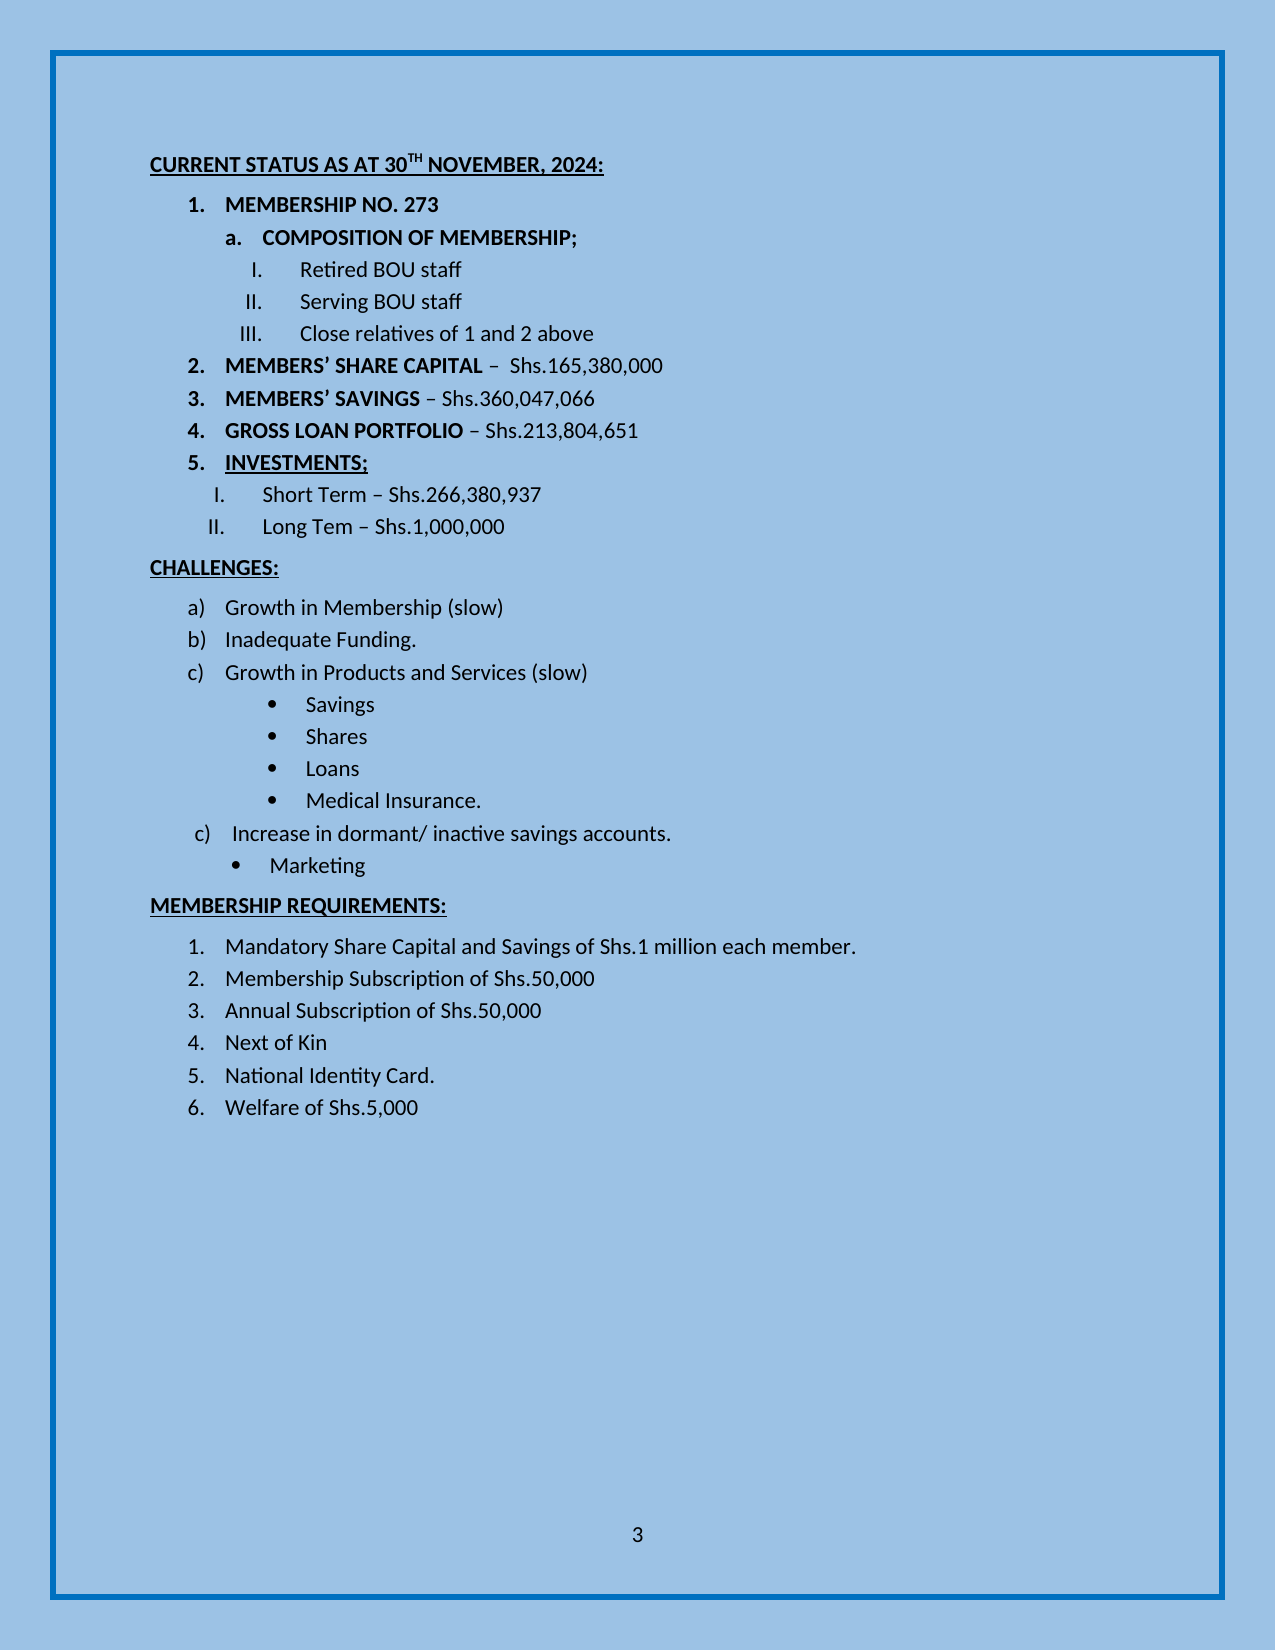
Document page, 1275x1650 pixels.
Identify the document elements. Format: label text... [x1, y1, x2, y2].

list MEMBERSHIP NO. 273 [187, 191, 1125, 218]
list COMPOSITION OF MEMBERSHIP; [225, 223, 1125, 251]
list Retired BOU staff [262, 255, 1125, 283]
list Marketing [232, 851, 1125, 879]
text CHALLENGES: [150, 553, 1125, 581]
list Growth in Products and Services (slow) [187, 658, 1125, 686]
list Inadequate Funding. [187, 626, 1125, 654]
list Shares [268, 722, 1125, 750]
list Next of Kin [187, 1028, 1125, 1057]
list MEMBERS’ SAVINGS – Shs.360,047,066 [187, 384, 1125, 412]
list Loans [268, 754, 1125, 782]
list Short Term – Shs.266,380,937 [225, 480, 1125, 508]
list Welfare of Shs.5,000 [187, 1093, 1125, 1121]
list MEMBERS’ SHARE CAPITAL – Shs.165,380,000 [187, 351, 1125, 379]
list Medical Insurance. [268, 787, 1125, 814]
list Long Tem – Shs.1,000,000 [225, 512, 1125, 540]
list Serving BOU staff [262, 287, 1125, 315]
text CURRENT STATUS AS AT 30TH NOVEMBER, 2024: [150, 150, 1125, 178]
list Growth in Membership (slow) [187, 593, 1125, 621]
text MEMBERSHIP REQUIREMENTS: [150, 891, 1125, 919]
list Annual Subscription of Shs.50,000 [187, 996, 1125, 1024]
list National Identity Card. [187, 1061, 1125, 1089]
list Increase in dormant/ inactive savings accounts. [194, 819, 1125, 847]
list INVESTMENTS; [187, 448, 1125, 476]
list Membership Subscription of Shs.50,000 [187, 964, 1125, 992]
list Close relatives of 1 and 2 above [262, 319, 1125, 347]
list Savings [268, 690, 1125, 718]
list GROSS LOAN PORTFOLIO – Shs.213,804,651 [187, 416, 1125, 444]
list Mandatory Share Capital and Savings of Shs.1 million each member. [187, 932, 1125, 960]
